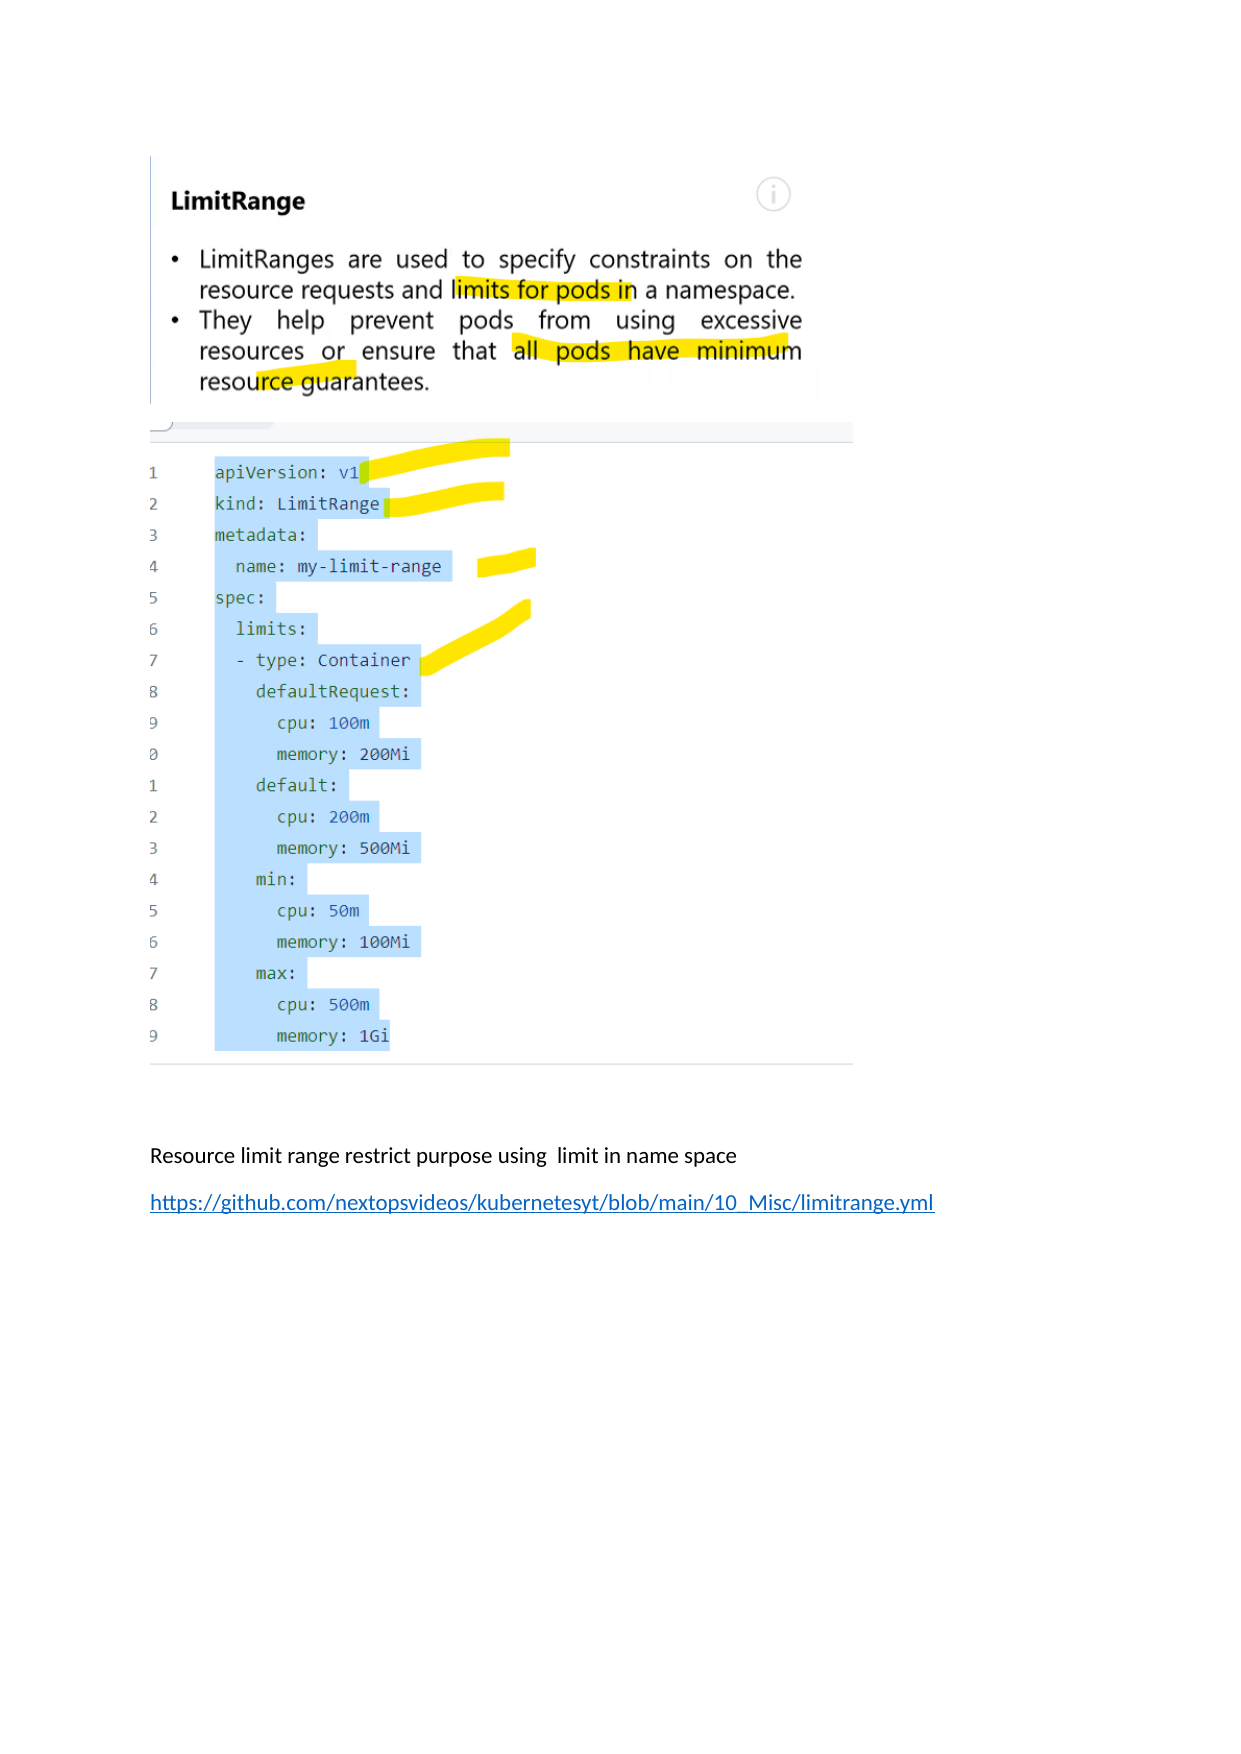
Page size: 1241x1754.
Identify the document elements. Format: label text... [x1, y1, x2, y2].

text Resource limit range restrict purpose using limit in name space [150, 1141, 1090, 1169]
picture [150, 422, 854, 1122]
text https://github.com/nextopsvideos/kubernetesyt/blob/main/10_Misc/limitrange.yml [150, 1188, 1090, 1216]
picture [150, 150, 832, 404]
